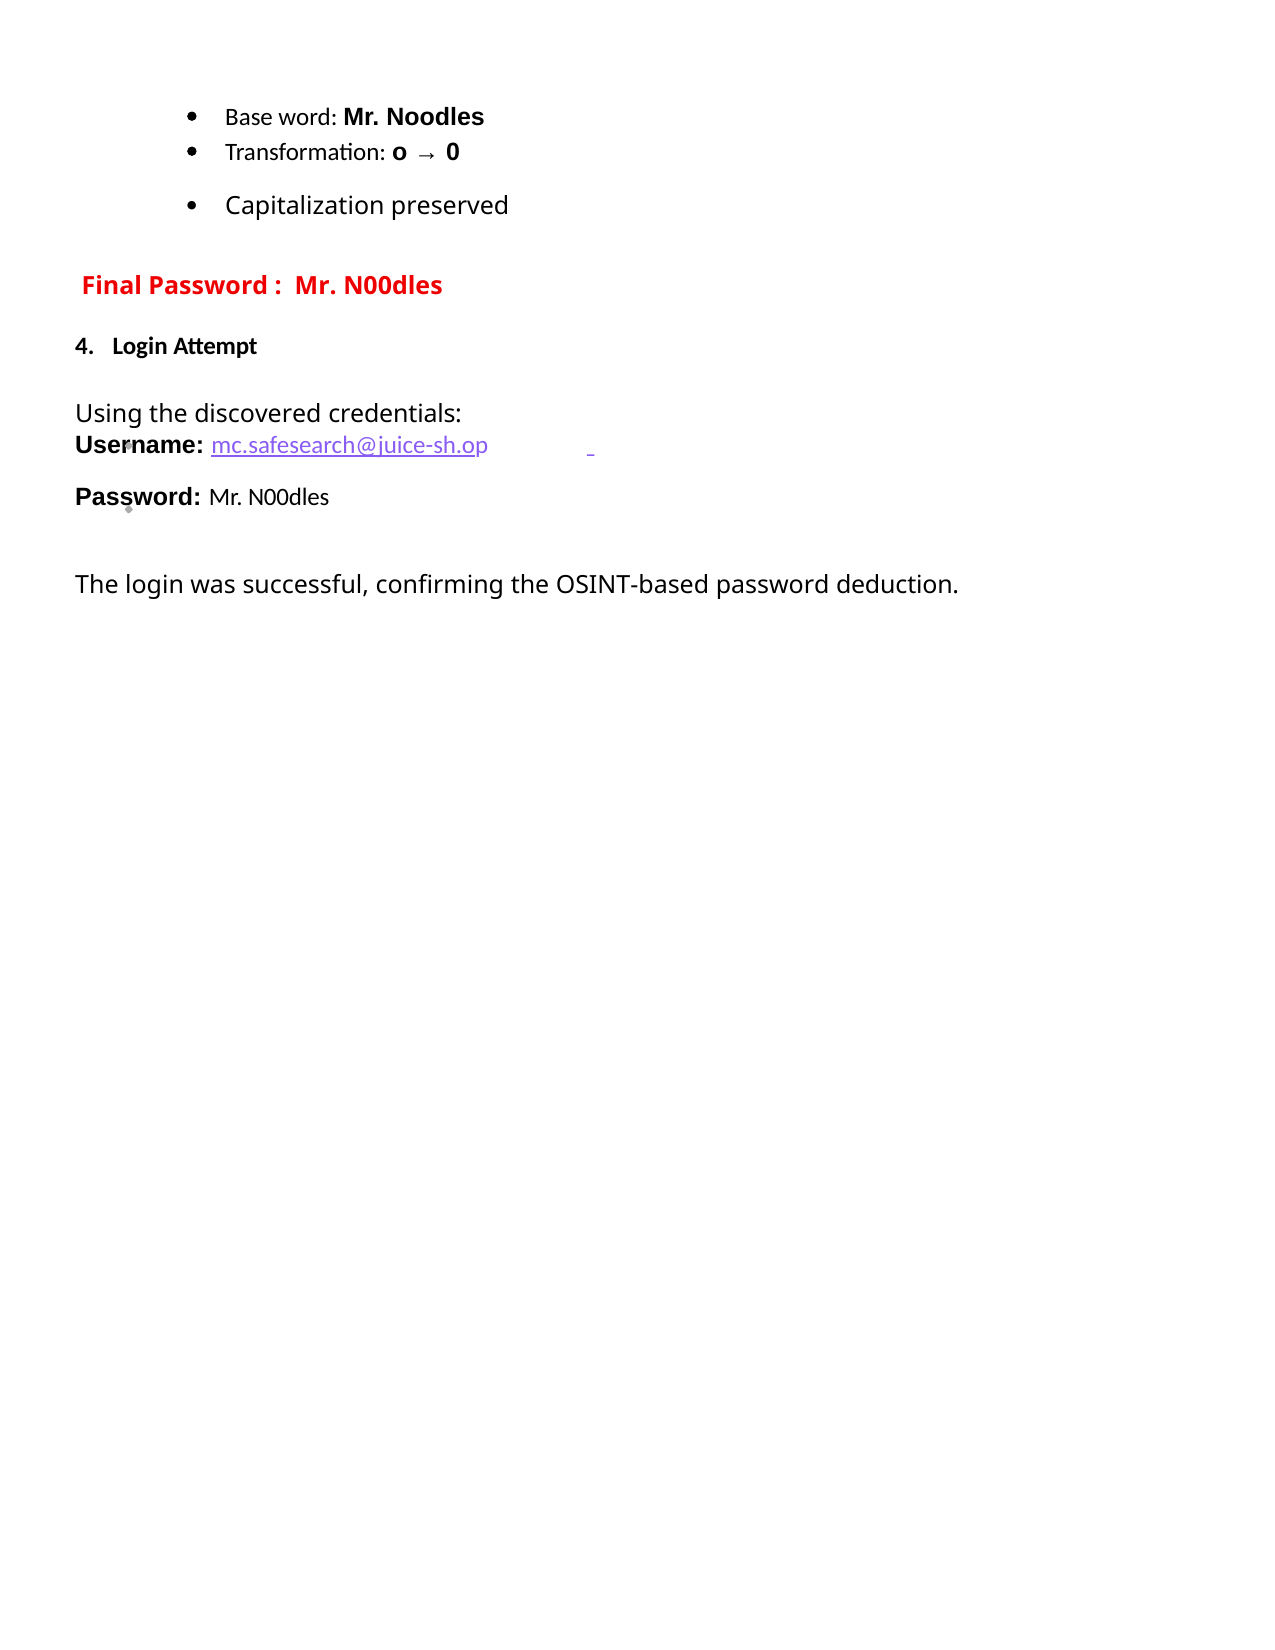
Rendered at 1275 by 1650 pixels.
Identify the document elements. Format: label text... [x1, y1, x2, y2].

list Capitalization preserved [187, 187, 1200, 221]
list Base word: Mr. Noodles [187, 101, 1200, 131]
text Password: Mr. N00dles [75, 481, 1200, 512]
list Transformation: o → 0 [187, 136, 1200, 166]
text The login was successful, confirming the OSINT-based password deduction. [75, 567, 1200, 601]
list Login Attempt [75, 331, 1200, 361]
text Using the discovered credentials: [75, 395, 1200, 429]
text Username: mc.safesearch@juice-sh.op [75, 429, 1200, 460]
text Final Password : Mr. N00dles [75, 267, 1200, 301]
